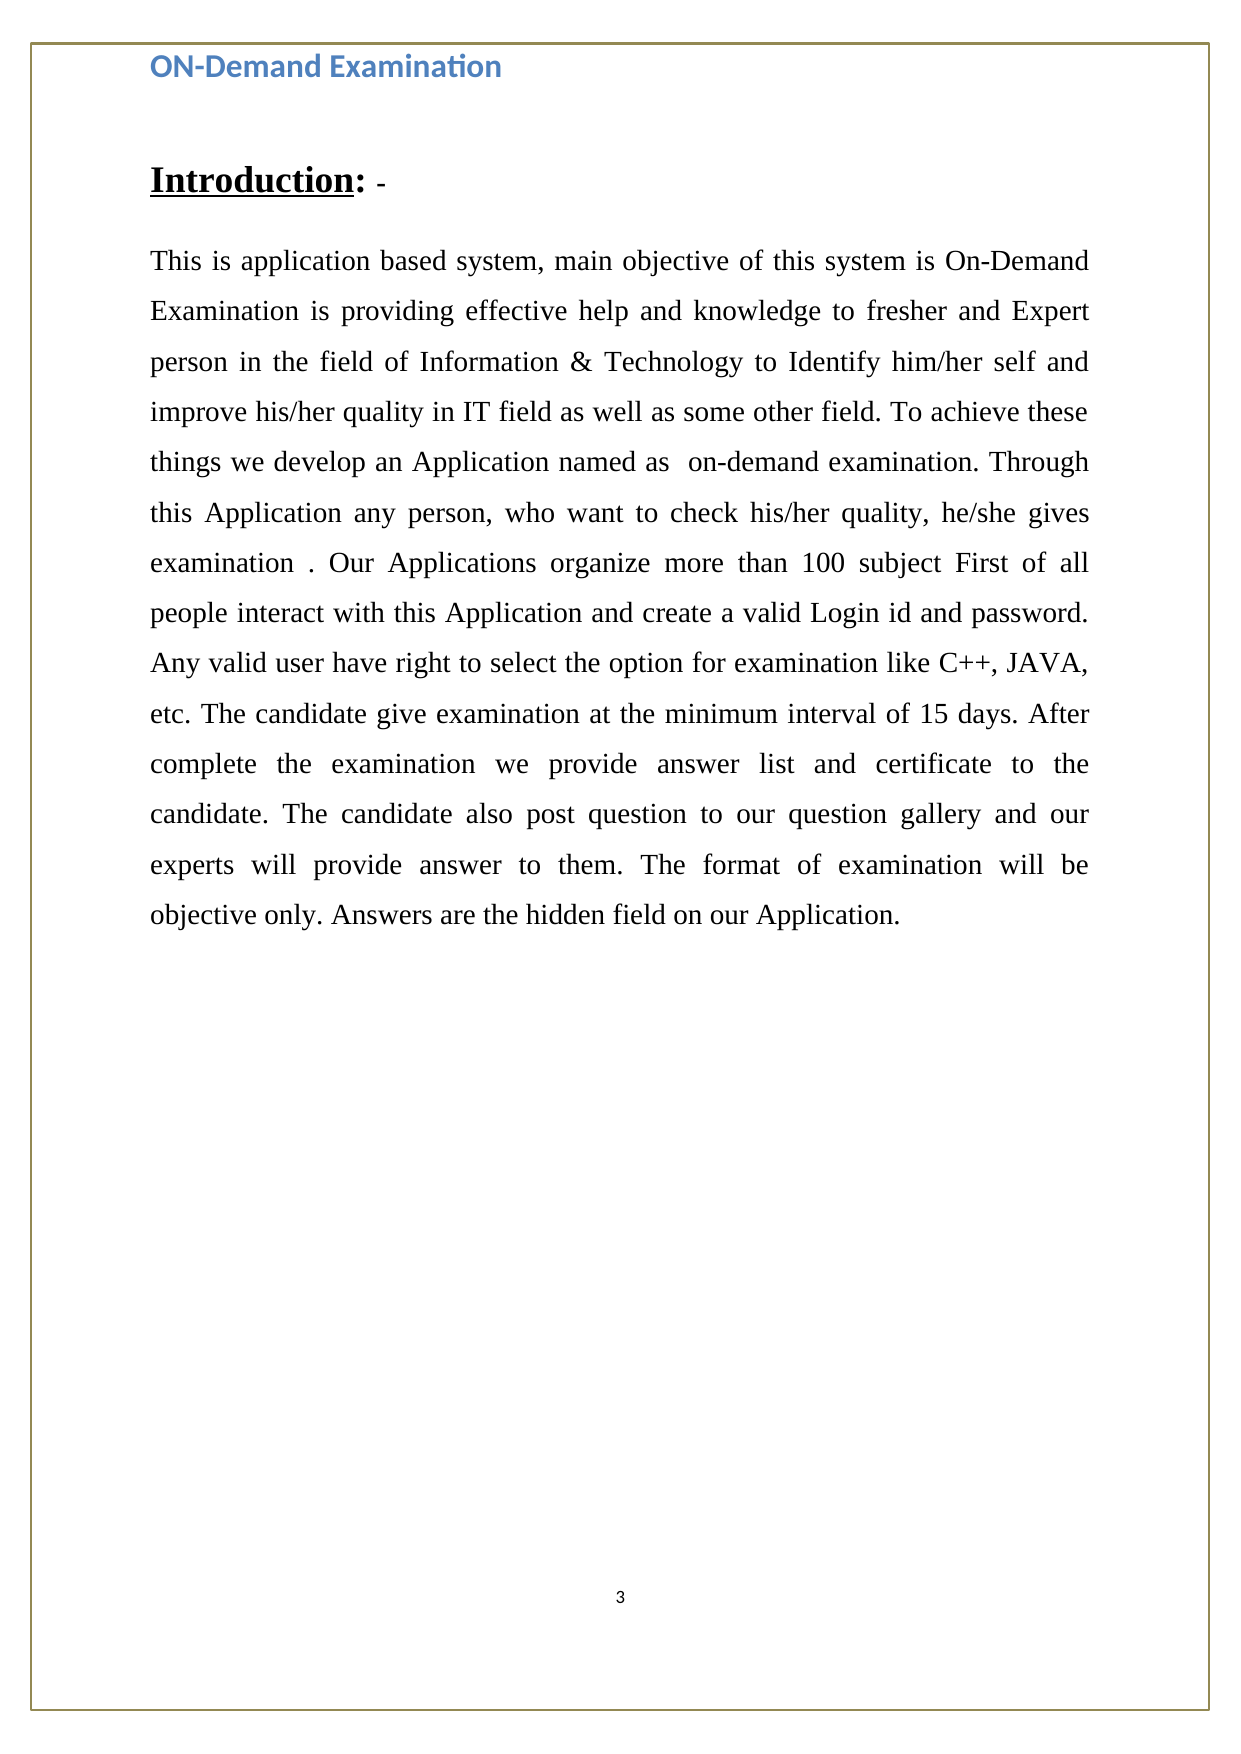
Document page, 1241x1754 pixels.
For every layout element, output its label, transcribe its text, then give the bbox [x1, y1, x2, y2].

text This is application based system, main objective of this system is On-Demand Examination is providing effective help and knowledge to fresher and Expert person in the field of Information & Technology to Identify him/her self and improve his/her quality in IT field as well as some other field. To achieve these things we develop an Application named as on-demand examination. Through this Application any person, who want to check his/her quality, he/she gives examination . Our Applications organize more than 100 subject First of all people interact with this Application and create a valid Login id and password. Any valid user have right to select the option for examination like C++, JAVA, etc. The candidate give examination at the minimum interval of 15 days. After complete the examination we provide answer list and certificate to the candidate. The candidate also post question to our question gallery and our experts will provide answer to them. The format of examination will be objective only. Answers are the hidden field on our Application. [150, 243, 1090, 931]
text Introduction: - [150, 158, 1090, 201]
